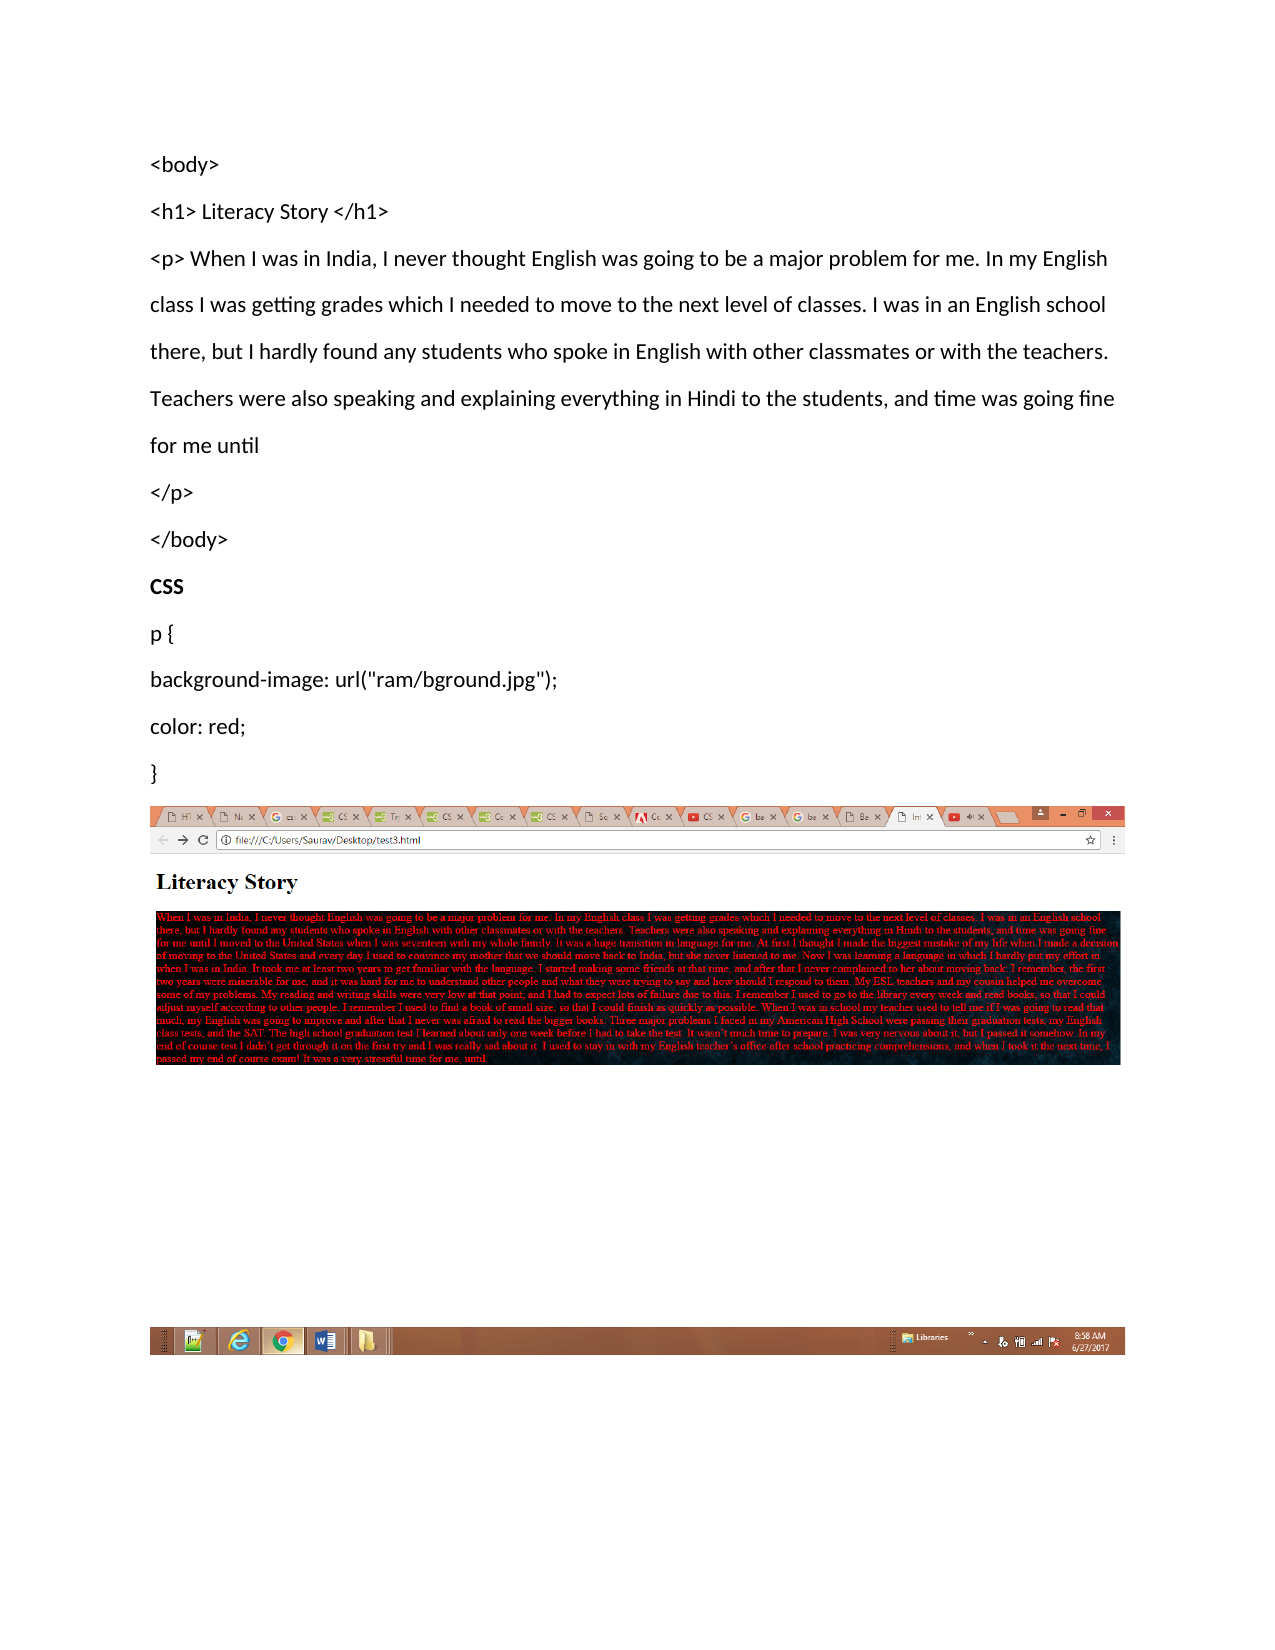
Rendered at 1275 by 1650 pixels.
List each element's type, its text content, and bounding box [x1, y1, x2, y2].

picture [150, 806, 1125, 1355]
text color: red; [150, 712, 1125, 741]
text for me until [150, 431, 1125, 459]
text CSS [150, 572, 1125, 600]
text background-image: url("ram/bground.jpg"); [150, 666, 1125, 694]
text </p> [150, 478, 1125, 506]
text } [150, 759, 1125, 787]
text p { [150, 619, 1125, 647]
text class I was getting grades which I needed to move to the next level of classes. I was in an English school [150, 291, 1125, 319]
text <p> When I was in India, I never thought English was going to be a major problem for me. In my English [150, 244, 1125, 272]
text </body> [150, 525, 1125, 553]
text Teachers were also speaking and explaining everything in Hindi to the students, and time was going fine [150, 384, 1125, 412]
text there, but I hardly found any students who spoke in English with other classmates or with the teachers. [150, 337, 1125, 366]
text <h1> Literacy Story </h1> [150, 197, 1125, 225]
text <body> [150, 150, 1125, 178]
